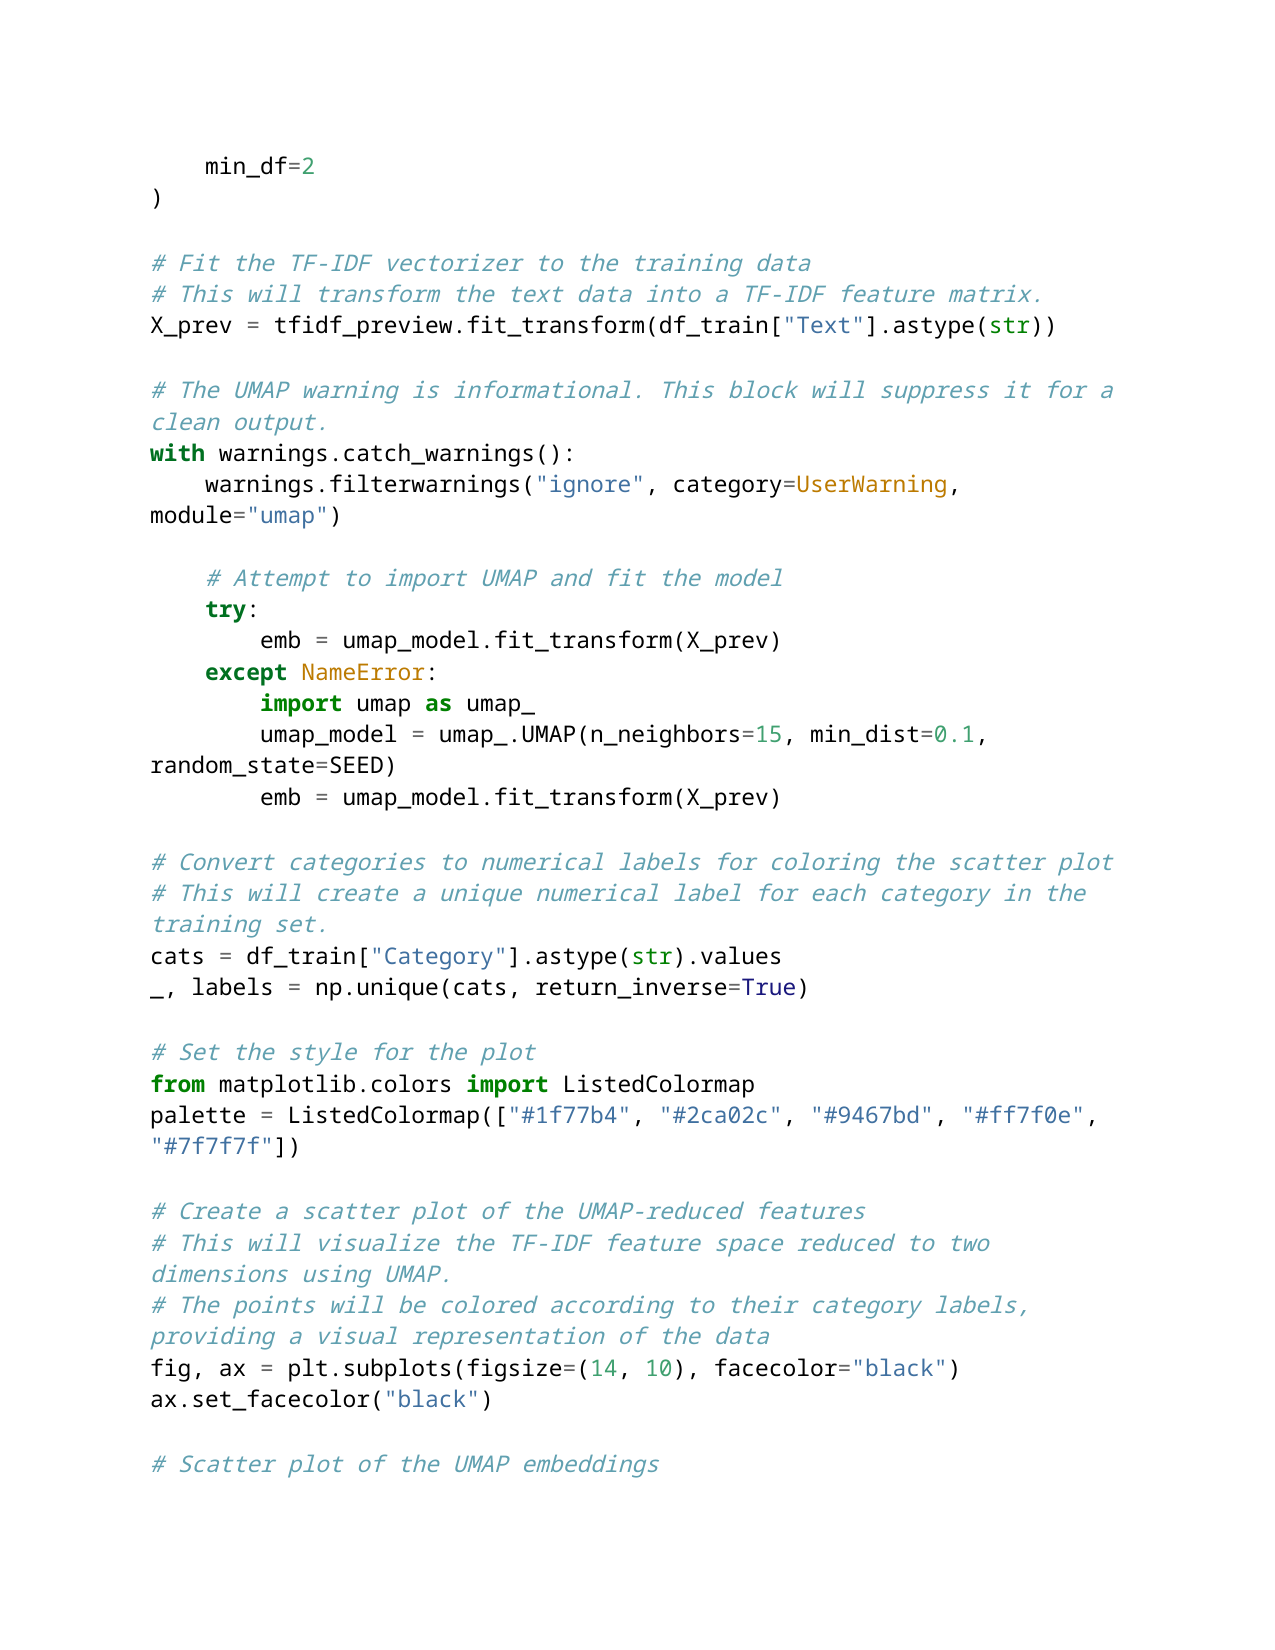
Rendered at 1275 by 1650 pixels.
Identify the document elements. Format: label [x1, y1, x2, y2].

text [150, 150, 1125, 1479]
